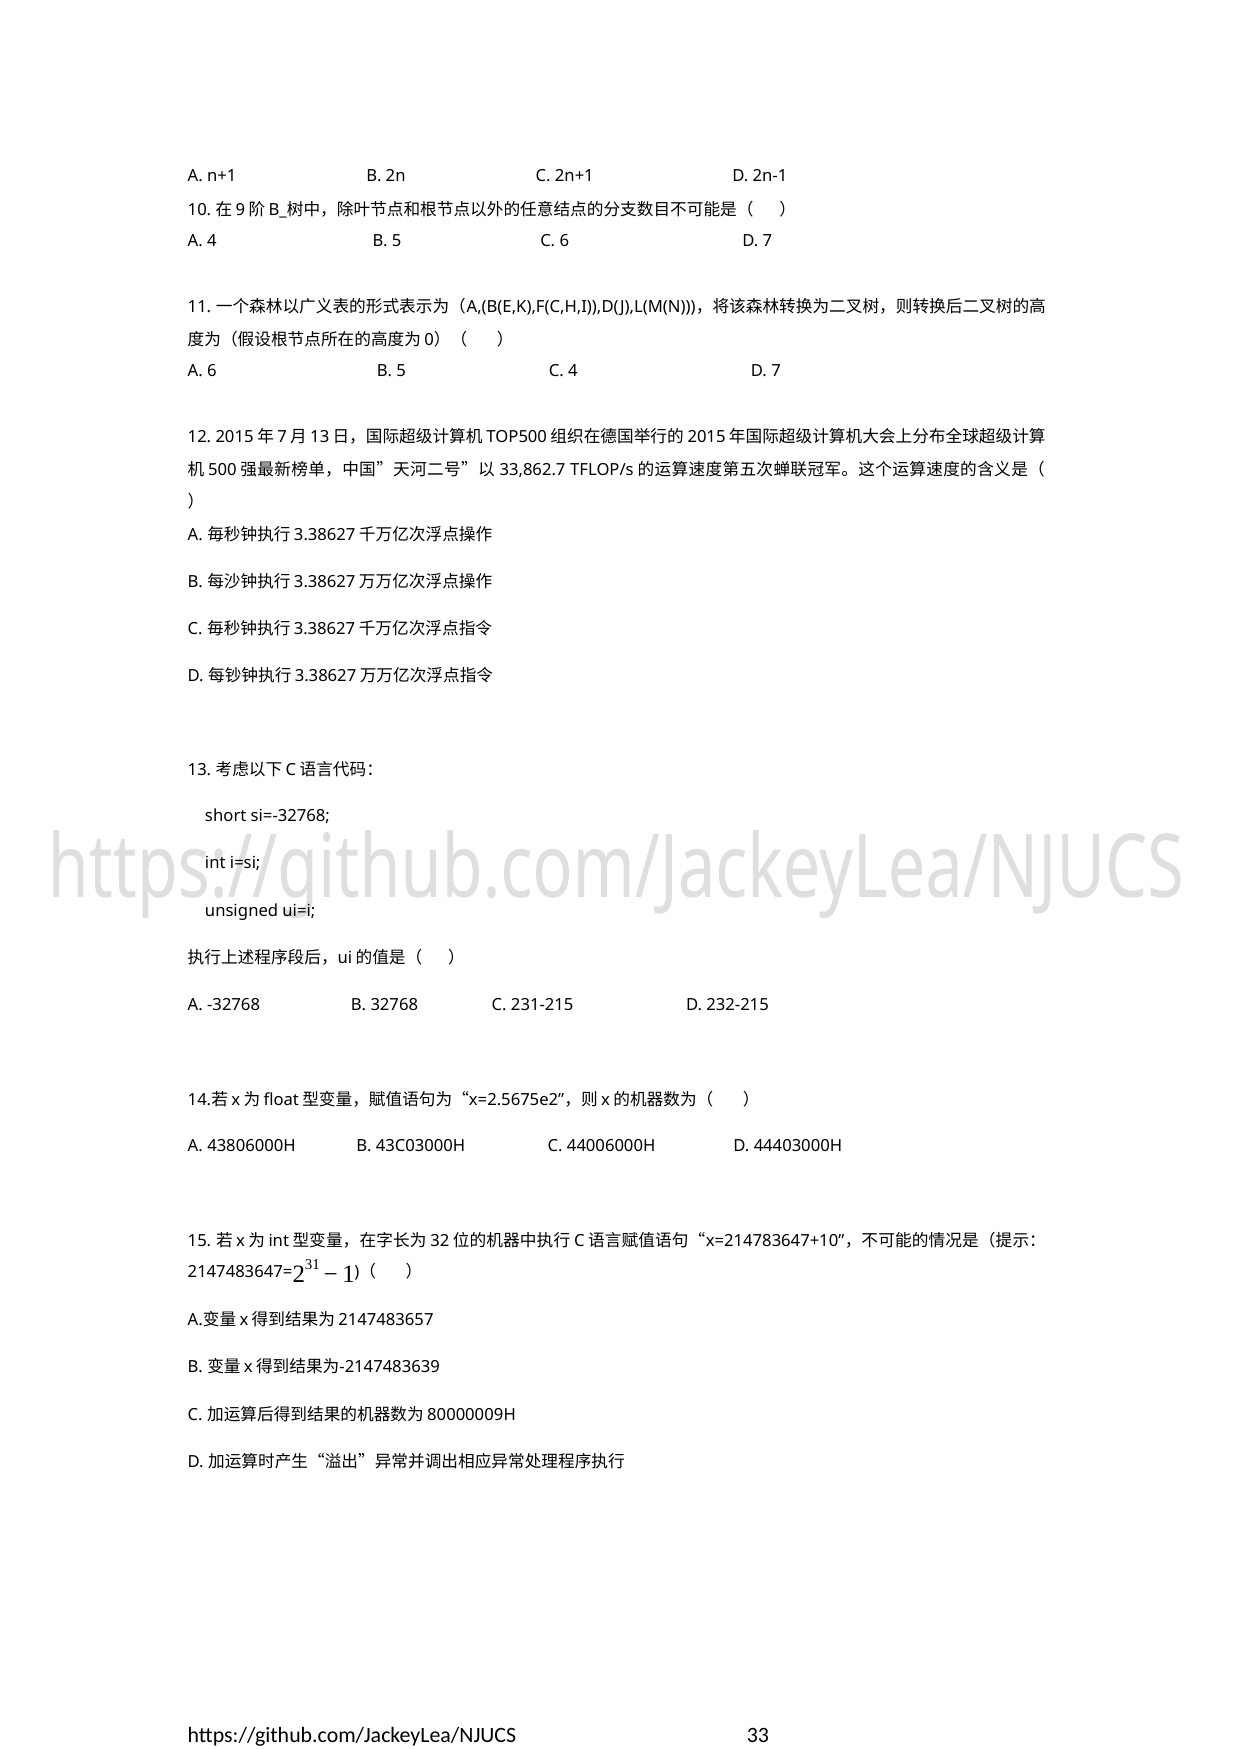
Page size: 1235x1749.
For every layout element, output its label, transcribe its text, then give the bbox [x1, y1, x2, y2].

text C. 毎秒钟执行3.38627千万亿次浮点指令 [187, 611, 1047, 643]
text A. n+1 B. 2n C. 2n+1 D. 2n-1 [187, 159, 1047, 192]
text int i=si; [187, 846, 1047, 879]
text unsigned ui=i; [187, 893, 1047, 926]
text A. 毎秒钟执行3.38627千万亿次浮点操作 [187, 517, 1047, 549]
text B. 每沙钟执行3.38627万万亿次浮点操作 [187, 564, 1047, 596]
text 10. 在9阶B_树中，除叶节点和根节点以外的任意结点的分支数目不可能是（ ） [187, 192, 1047, 224]
text B. 变量x得到结果为-2147483639 [187, 1349, 1047, 1382]
text 12. 2015年7月13日，国际超级计算机TOP500组织在德国举行的2015年国际超级计算机大会上分布全球超级计算机500强最新榜单，中国”天河二号”以33,862.7 TFLOP/s的运算速度第五次蝉联冠军。这个运算速度的含义是（ ） [187, 419, 1047, 517]
text A. 4 B. 5 C. 6 D. 7 [187, 224, 1047, 257]
text 15. 若x为int型变量，在字长为32位的机器中执行C语言赋值语句“x=214783647+10”，不可能的情况是（提示：2147483647=)（ ） [187, 1223, 1047, 1288]
text 11. 一个森林以广义表的形式表示为（A,(B(E,K),F(C,H,I)),D(J),L(M(N)))，将该森林转换为二叉树，则转换后二叉树的高度为（假设根节点所在的高度为0）（ ） [187, 289, 1047, 354]
text short si=-32768; [187, 799, 1047, 832]
text A. -32768 B. 32768 C. 231-215 D. 232-215 [187, 987, 1047, 1020]
text A.变量x得到结果为2147483657 [187, 1302, 1047, 1335]
text C. 加运算后得到结果的机器数为80000009H [187, 1397, 1047, 1429]
text A. 6 B. 5 C. 4 D. 7 [187, 354, 1047, 387]
text D. 每钞钟执行3.38627万万亿次浮点指令 [187, 658, 1047, 690]
text D. 加运算时产生“溢出”异常并调出相应异常处理程序执行 [187, 1444, 1047, 1476]
text 执行上述程序段后，ui的值是（ ） [187, 940, 1047, 973]
text 13. 考虑以下C语言代码： [187, 752, 1047, 784]
text 14.若x为float型变量，賦值语句为“x=2.5675e2”，则x的机器数为（ ） [187, 1082, 1047, 1114]
text A. 43806000H B. 43C03000H C. 44006000H D. 44403000H [187, 1129, 1047, 1161]
